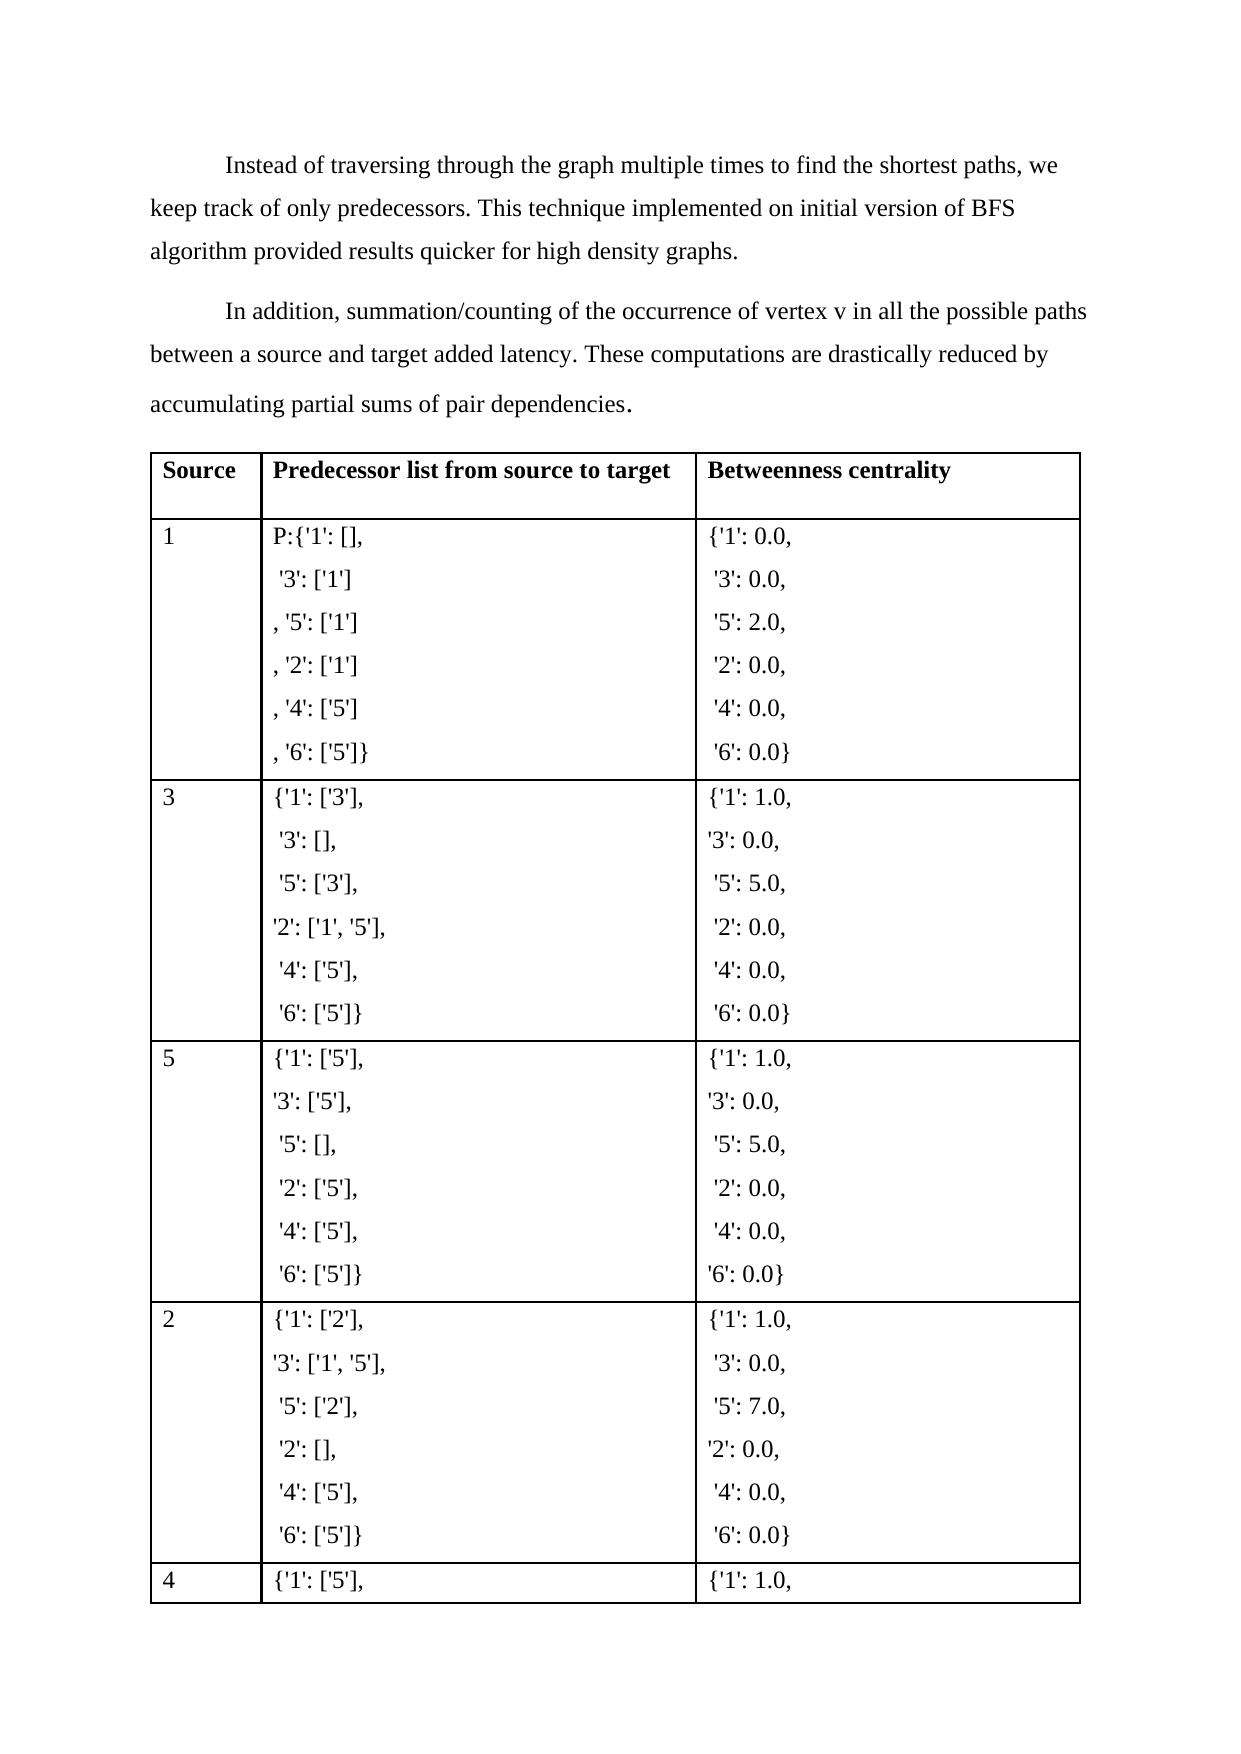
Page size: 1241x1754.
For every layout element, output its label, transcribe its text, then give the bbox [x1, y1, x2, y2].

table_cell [263, 1564, 695, 1602]
table_cell {'1': ['2'], '3': ['1', '5'], '5': ['2'], '2': [], '4': ['5'], '6': ['5']} [263, 1303, 695, 1562]
table_cell 2 [152, 1303, 260, 1562]
table_header Predecessor list from source to target [263, 454, 695, 517]
table_cell 4 [152, 1564, 260, 1602]
table_cell {'1': ['5'], '3': ['5'], '5': [], '2': ['5'], '4': ['5'], '6': ['5']} [263, 1042, 695, 1301]
table_cell 5 [152, 1042, 260, 1301]
table_cell {'1': ['3'], '3': [], '5': ['3'], '2': ['1', '5'], '4': ['5'], '6': ['5']} [263, 781, 695, 1040]
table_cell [697, 1564, 1079, 1602]
table_cell P:{'1': [], '3': ['1'] , '5': ['1'] , '2': ['1'] , '4': ['5'] , '6': ['5']} [263, 520, 695, 778]
table_header Betweenness centrality [697, 454, 1079, 517]
text Instead of traversing through the graph multiple times to find the shortest paths, we keep track of only predecessors. This technique implemented on initial version of BFS algorithm provided results quicker for high density graphs. [150, 150, 1090, 265]
table_header Source [152, 454, 260, 517]
table_cell {'1': 1.0, '3': 0.0, '5': 7.0, '2': 0.0, '4': 0.0, '6': 0.0} [697, 1303, 1079, 1562]
table_cell {'1': 1.0, '3': 0.0, '5': 5.0, '2': 0.0, '4': 0.0, '6': 0.0} [697, 781, 1079, 1040]
table_cell {'1': 0.0, '3': 0.0, '5': 2.0, '2': 0.0, '4': 0.0, '6': 0.0} [697, 520, 1079, 778]
table_cell {'1': 1.0, '3': 0.0, '5': 5.0, '2': 0.0, '4': 0.0, '6': 0.0} [697, 1042, 1079, 1301]
table_cell 3 [152, 781, 260, 1040]
table_cell 1 [152, 520, 260, 778]
text In addition, summation/counting of the occurrence of vertex v in all the possible paths between a source and target added latency. These computations are drastically reduced by accumulating partial sums of pair dependencies. [150, 296, 1090, 418]
